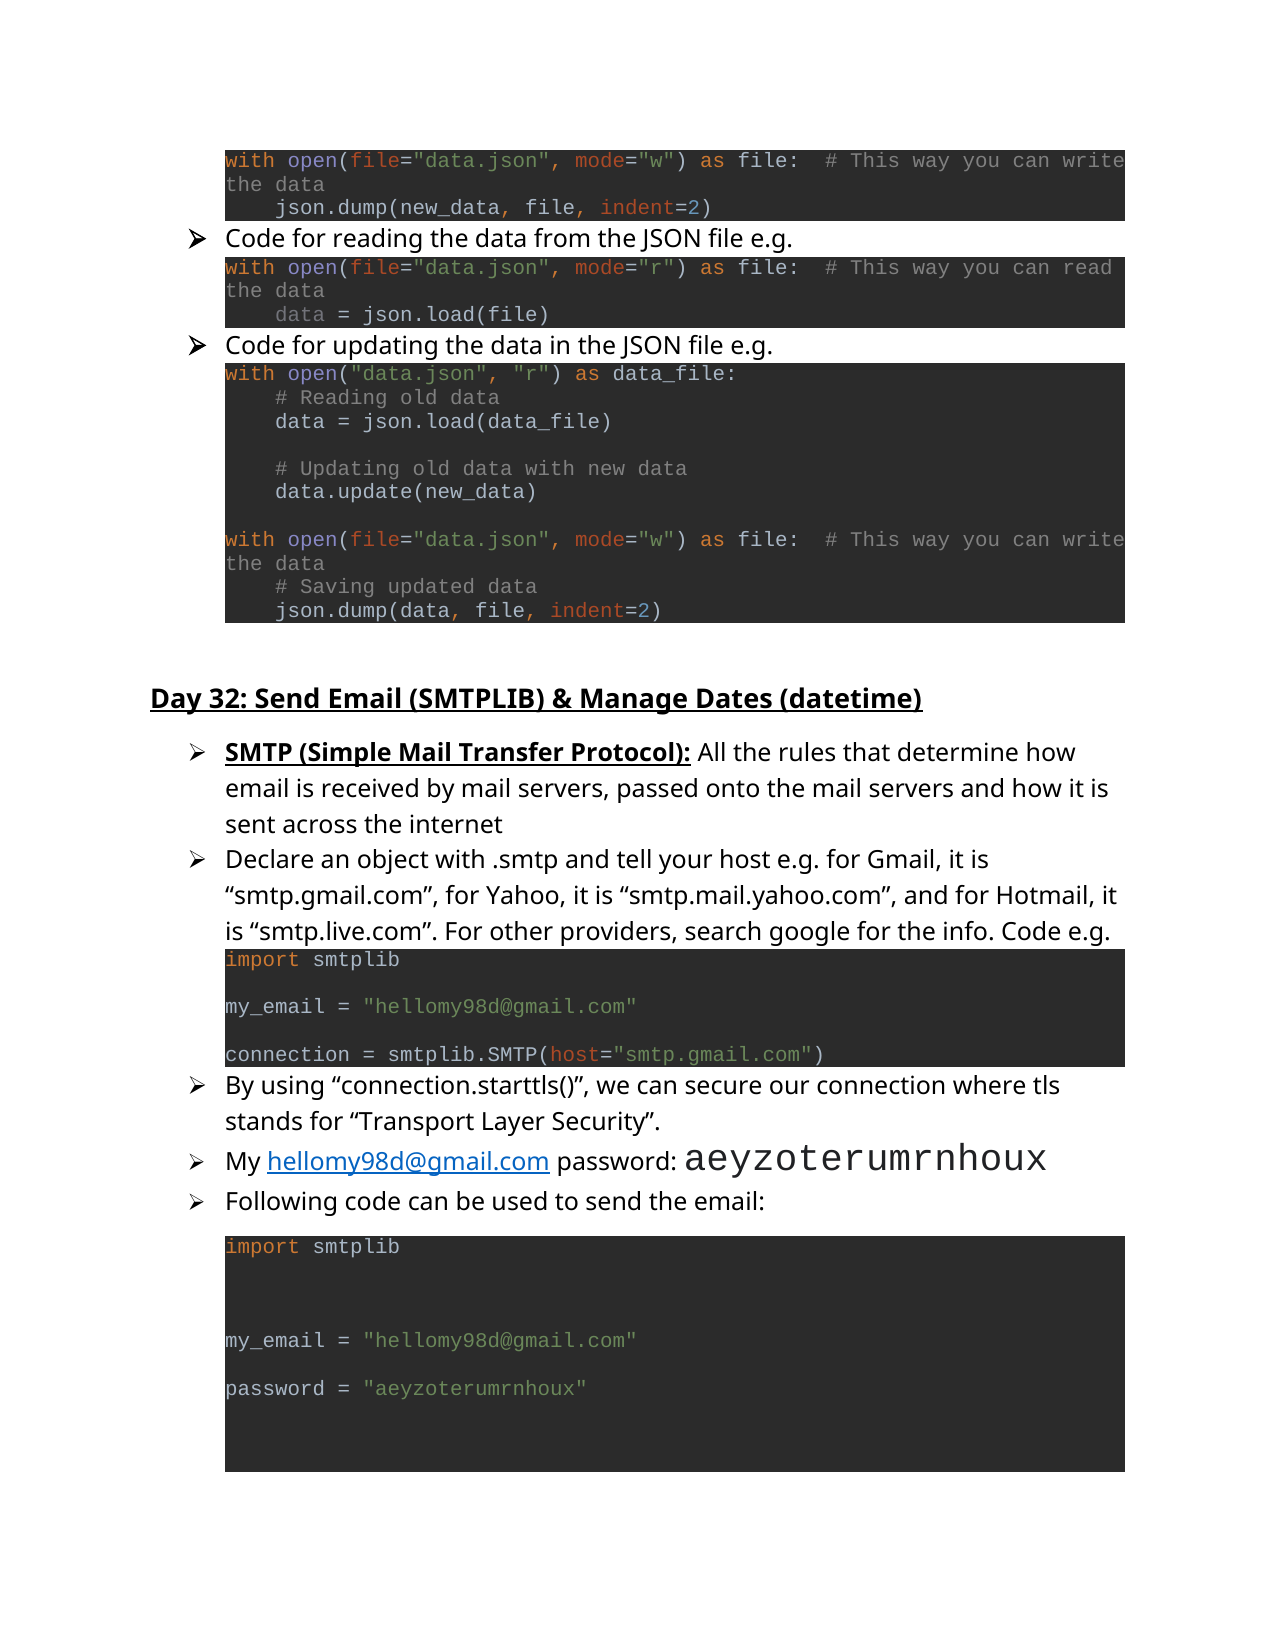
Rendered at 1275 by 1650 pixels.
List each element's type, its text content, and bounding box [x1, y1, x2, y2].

text my_email = "hellomy98d@gmail.com" [225, 1331, 1125, 1378]
text import smtplib [225, 1236, 1125, 1283]
list My hellomy98d@gmail.com password: aeyzoterumrnhoux [187, 1139, 1125, 1181]
text password = "aeyzoterumrnhoux" [225, 1378, 1125, 1425]
list with open(file="data.json", mode="r") as file: # This way you can read the data data = json.load(file) [225, 257, 1125, 328]
list with open(file="data.json", mode="w") as file: # This way you can write the data json.dump(new_data, file, indent=2) [225, 150, 1125, 221]
list SMTP (Simple Mail Transfer Protocol): All the rules that determine how email is received by mail servers, passed onto the mail servers and how it is sent across the internet [187, 735, 1125, 840]
list with open("data.json", "r") as data_file: # Reading old data data = json.load(data_file) # Updating old data with new data data.update(new_data) with open(file="data.json", mode="w") as file: # This way you can write the data # Saving updated data json.dump(data, file, indent=2) [225, 363, 1125, 623]
text Day 32: Send Email (SMTPLIB) & Manage Dates (datetime) [150, 679, 1125, 716]
list Code for updating the data in the JSON file e.g. [187, 328, 1125, 362]
list Declare an object with .smtp and tell your host e.g. for Gmail, it is “smtp.gmail.com”, for Yahoo, it is “smtp.mail.yahoo.com”, and for Hotmail, it is “smtp.live.com”. For other providers, search google for the info. Code e.g. [187, 842, 1125, 948]
list Following code can be used to send the email: [187, 1183, 1125, 1218]
list By using “connection.starttls()”, we can secure our connection where tls stands for “Transport Layer Security”. [187, 1067, 1125, 1137]
list import smtplib my_email = "hellomy98d@gmail.com" connection = smtplib.SMTP(host="smtp.gmail.com") [225, 949, 1125, 1067]
list Code for reading the data from the JSON file e.g. [187, 221, 1125, 255]
